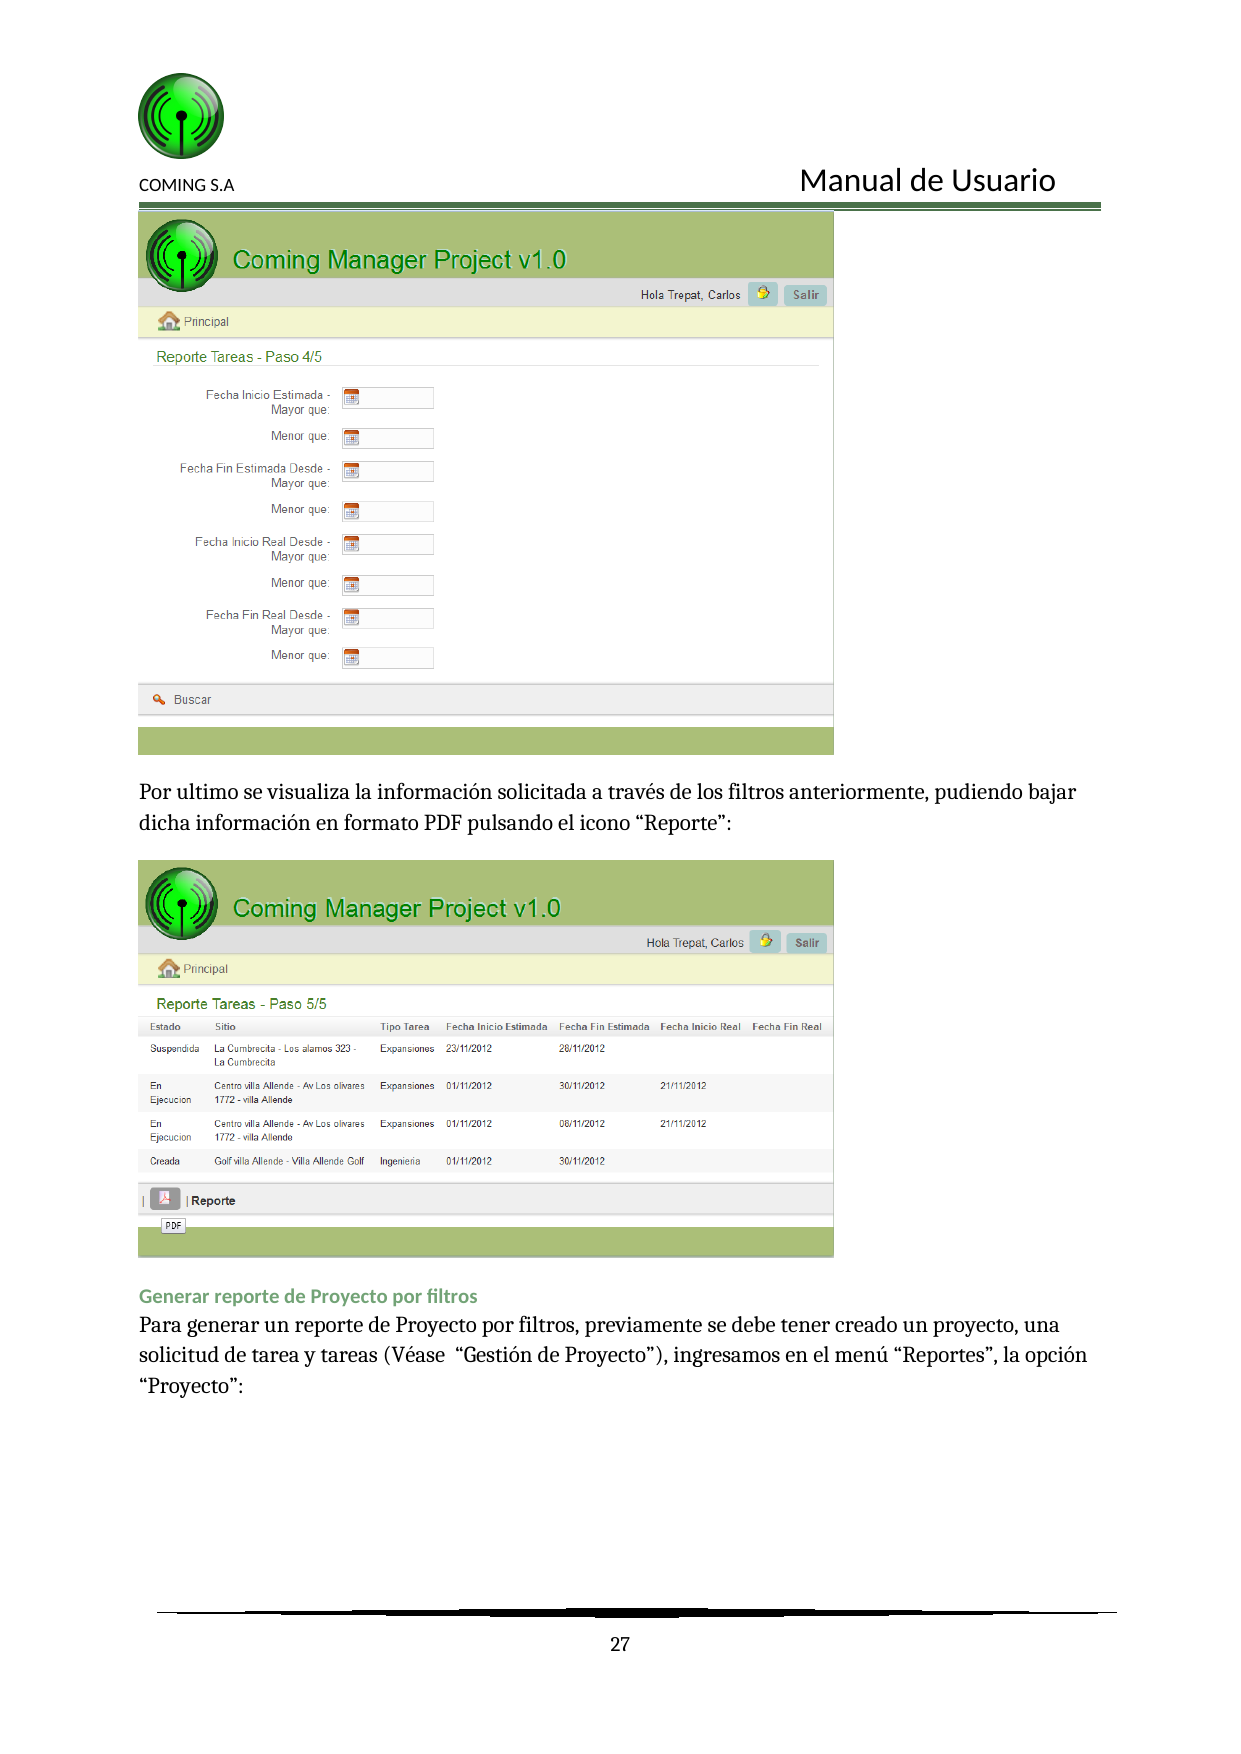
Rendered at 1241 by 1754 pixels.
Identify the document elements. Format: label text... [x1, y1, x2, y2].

picture [138, 210, 834, 755]
picture [138, 860, 834, 1258]
text Por ultimo se visualiza la información solicitada a través de los filtros anteriormente, pudiendo bajar dicha información en formato PDF pulsando el icono “Reporte”: [139, 779, 1101, 836]
subtitle Generar reporte de Proyecto por filtros [139, 1283, 1101, 1308]
text Para generar un reporte de Proyecto por filtros, previamente se debe tener creado un proyecto, una solicitud de tarea y tareas (Véase “Gestión de Proyecto”), ingresamos en el menú “Reportes”, la opción “Proyecto”: [139, 1312, 1101, 1399]
picture [138, 73, 224, 159]
